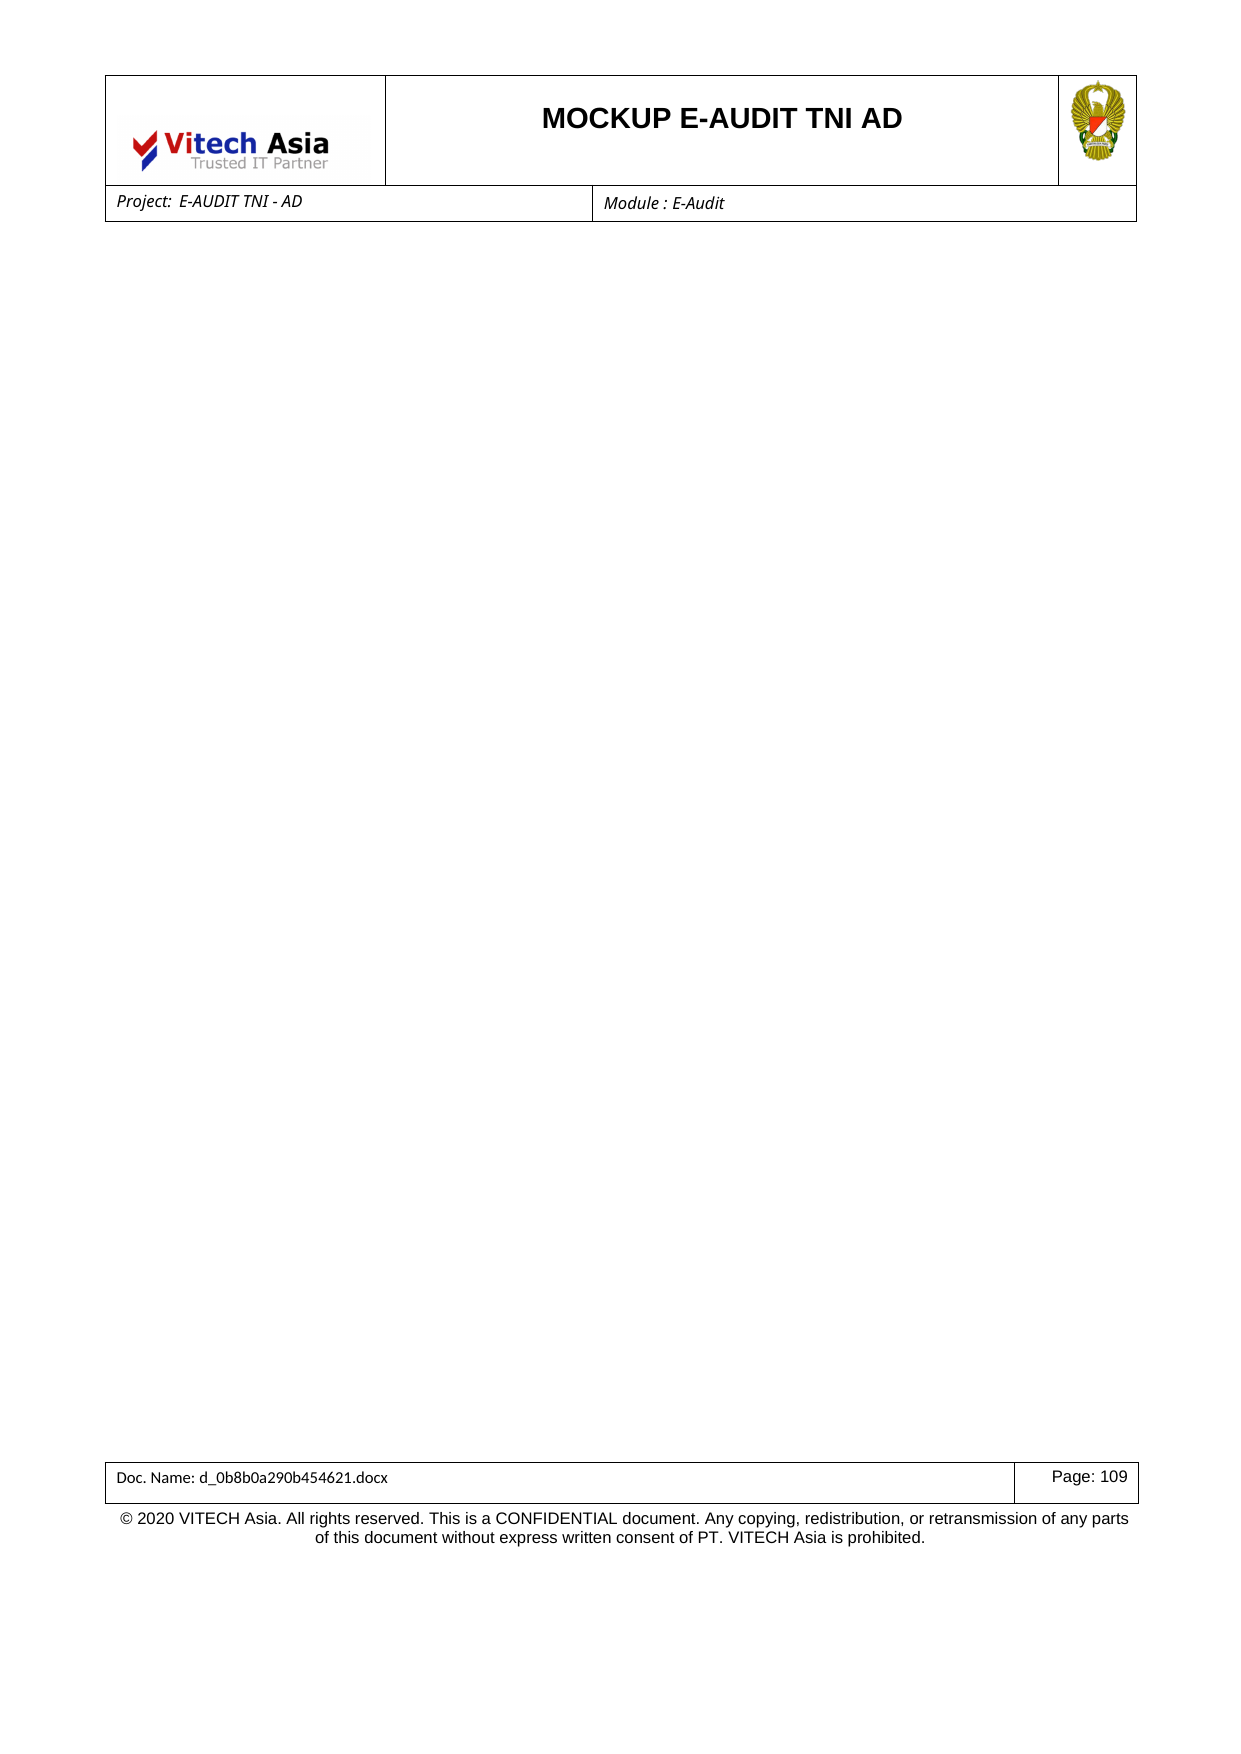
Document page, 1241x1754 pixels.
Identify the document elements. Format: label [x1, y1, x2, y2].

picture [116, 115, 372, 185]
picture [1063, 77, 1132, 164]
